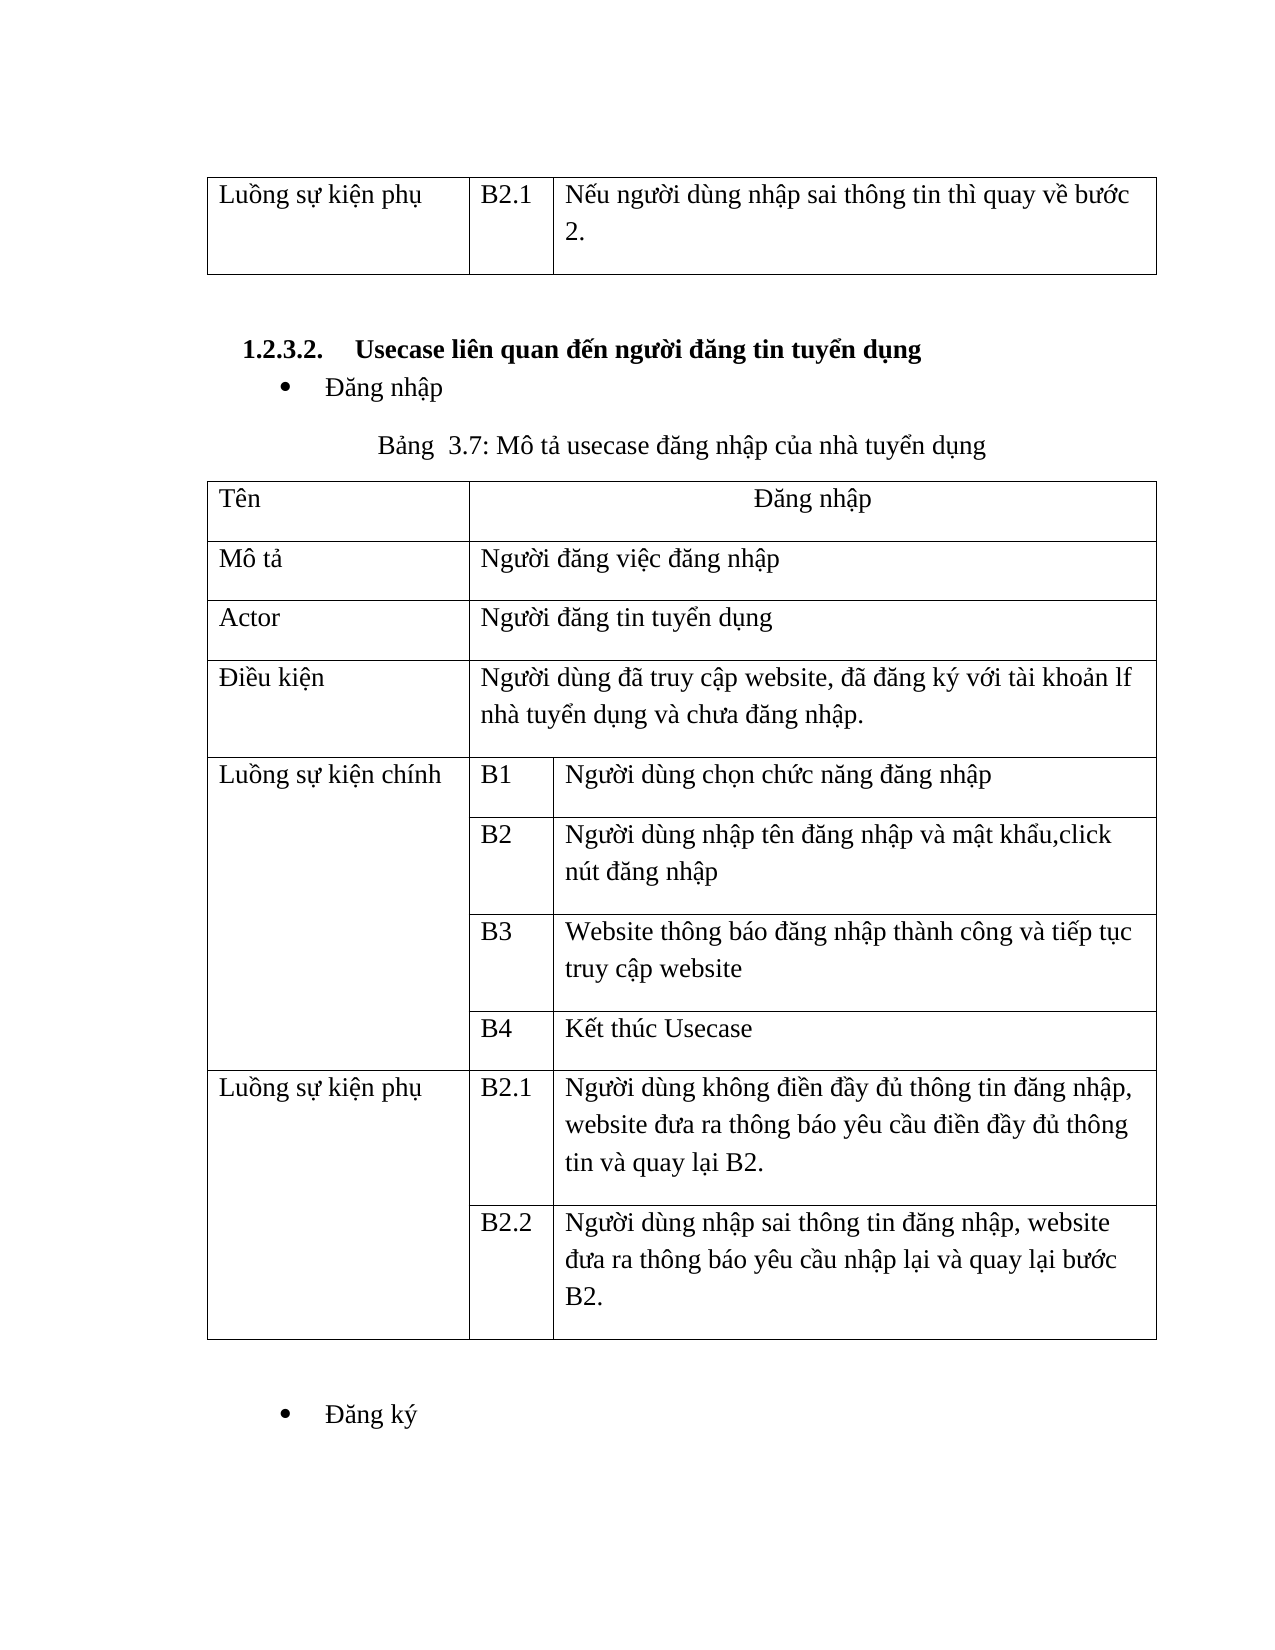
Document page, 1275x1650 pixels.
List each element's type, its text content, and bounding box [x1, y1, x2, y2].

table_cell Người đăng việc đăng nhập [470, 542, 1156, 600]
table_cell Nếu người dùng nhập sai thông tin thì quay về bước 2. [554, 178, 1156, 274]
table_cell Kết thúc Usecase [554, 1012, 1156, 1070]
table_cell B1 [470, 758, 553, 817]
table_header Đăng nhập [470, 482, 1156, 541]
table_cell B2.1 [470, 1071, 553, 1204]
table_cell Luồng sự kiện chính [208, 758, 469, 1070]
table_cell Luồng sự kiện phụ [208, 178, 469, 274]
table_cell B2 [470, 818, 553, 914]
list Đăng nhập [281, 371, 1157, 402]
table_cell B4 [470, 1012, 553, 1070]
list Usecase liên quan đến người đăng tin tuyển dụng [242, 333, 1157, 364]
table_cell Người dùng chọn chức năng đăng nhập [554, 758, 1156, 817]
table_cell B3 [470, 915, 553, 1011]
table_cell Người dùng nhập tên đăng nhập và mật khẩu,click nút đăng nhập [554, 818, 1156, 914]
table_cell Mô tả [208, 542, 469, 600]
list Đăng ký [281, 1398, 1157, 1429]
text Bảng 3.7: Mô tả usecase đăng nhập của nhà tuyển dụng [207, 429, 1157, 460]
table_cell Người dùng đã truy cập website, đã đăng ký với tài khoản lf nhà tuyển dụng và chưa đăng nhập. [470, 661, 1156, 757]
table_cell Người đăng tin tuyển dụng [470, 601, 1156, 660]
table_cell Website thông báo đăng nhập thành công và tiếp tục truy cập website [554, 915, 1156, 1011]
table_cell Luồng sự kiện phụ [208, 1071, 469, 1339]
table_cell Điều kiện [208, 661, 469, 757]
table_cell B2.1 [470, 178, 553, 274]
table_cell Actor [208, 601, 469, 660]
table_cell Người dùng không điền đầy đủ thông tin đăng nhập, website đưa ra thông báo yêu cầu điền đầy đủ thông tin và quay lại B2. [554, 1071, 1156, 1204]
table_header Tên [208, 482, 469, 541]
table_cell B2.2 [470, 1206, 553, 1339]
table_cell Người dùng nhập sai thông tin đăng nhập, website đưa ra thông báo yêu cầu nhập lại và quay lại bước B2. [554, 1206, 1156, 1339]
